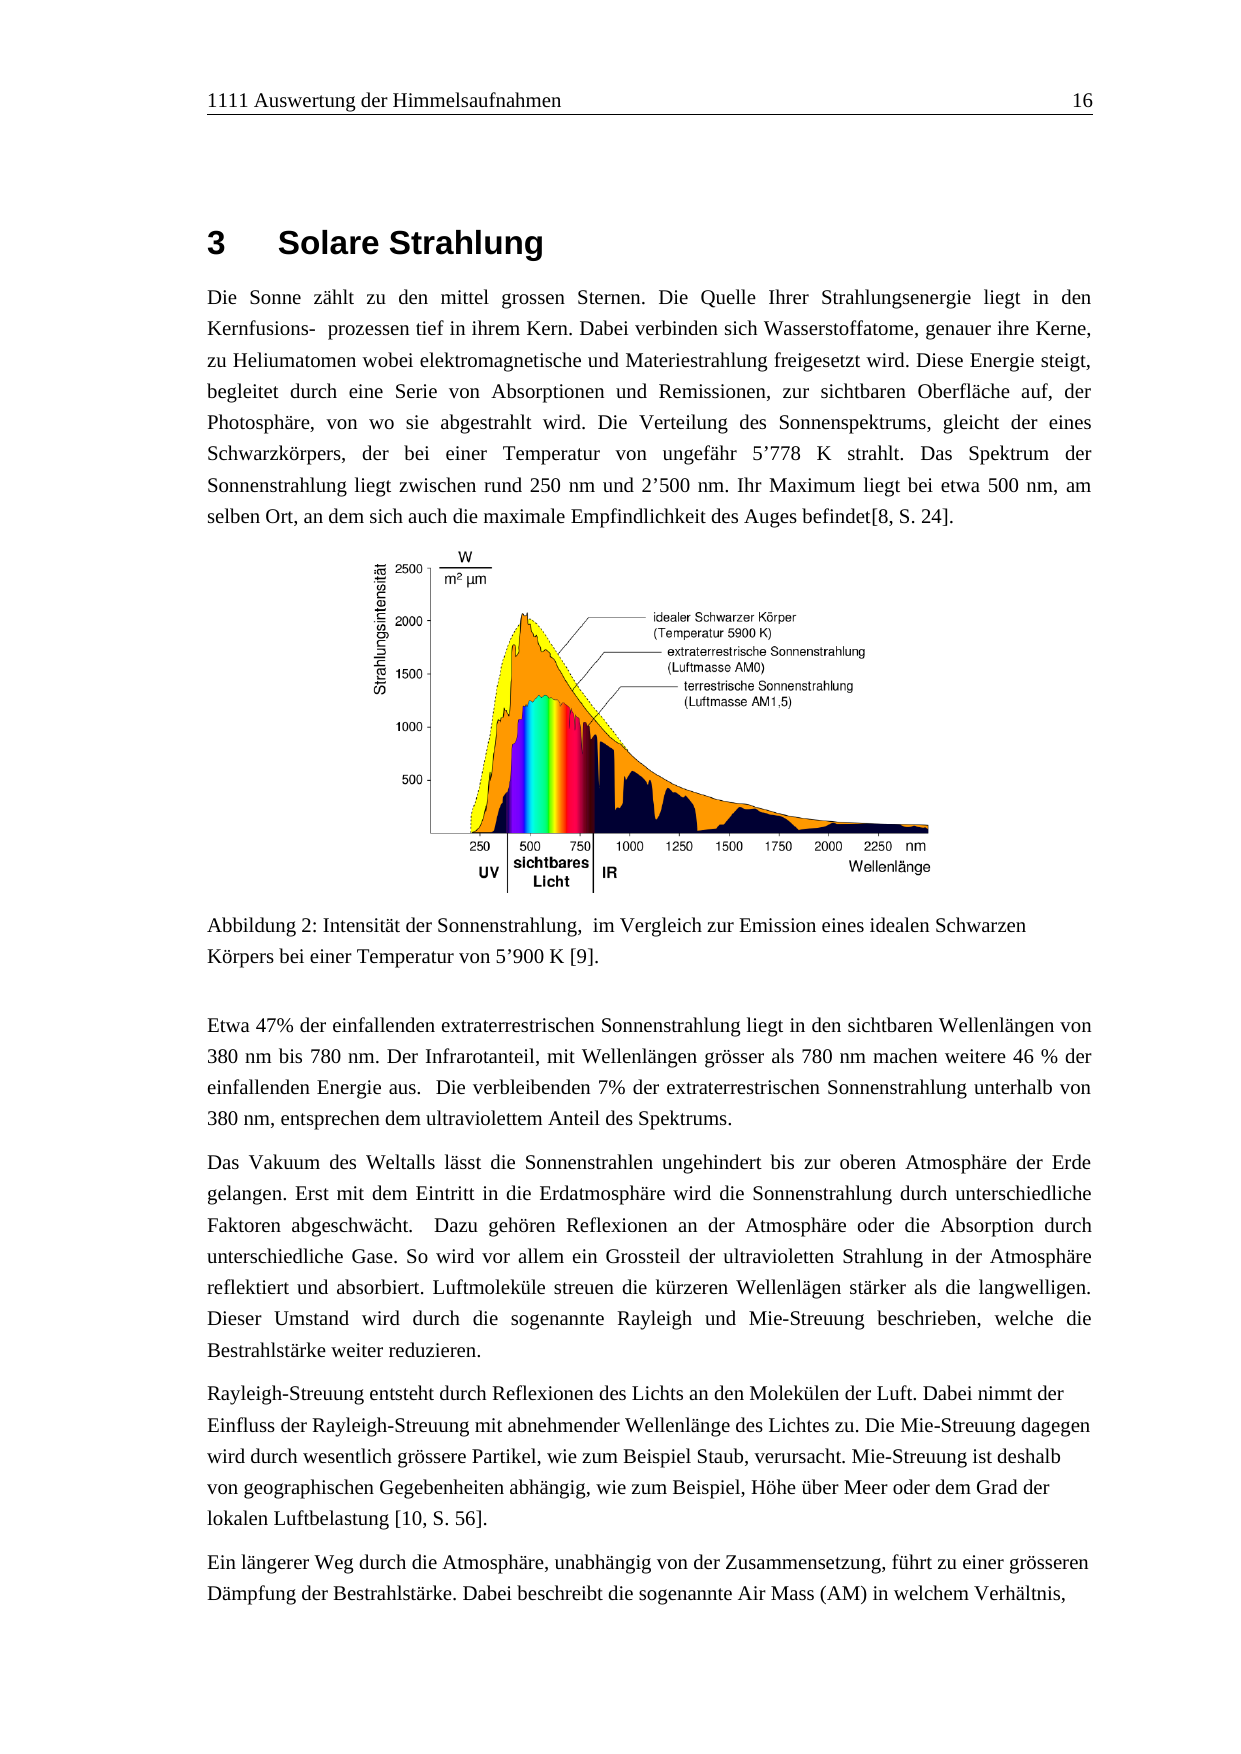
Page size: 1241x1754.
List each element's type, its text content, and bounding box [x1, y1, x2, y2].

text Die Sonne zählt zu den mittel grossen Sternen. Die Quelle Ihrer Strahlungsenergie liegt in den Kernfusions- prozessen tief in ihrem Kern. Dabei verbinden sich Wasserstoffatome, genauer ihre Kerne, zu Heliumatomen wobei elektromagnetische und Materiestrahlung freigesetzt wird. Diese Energie steigt, begleitet durch eine Serie von Absorptionen und Remissionen, zur sichtbaren Oberfläche auf, der Photosphäre, von wo sie abgestrahlt wird. Die Verteilung des Sonnenspektrums, gleicht der eines Schwarzkörpers, der bei einer Temperatur von ungefähr 5’778 K strahlt. Das Spektrum der Sonnenstrahlung liegt zwischen rund 250 nm und 2’500 nm. Ihr Maximum liegt bei etwa 500 nm, am selben Ort, an dem sich auch die maximale Empfindlichkeit des Auges befindet[8, S. 24]. [207, 285, 1093, 528]
picture [368, 547, 931, 893]
text Rayleigh-Streuung entsteht durch Reflexionen des Lichts an den Molekülen der Luft. Dabei nimmt der Einfluss der Rayleigh-Streuung mit abnehmender Wellenlänge des Lichtes zu. Die Mie-Streuung dagegen wird durch wesentlich grössere Partikel, wie zum Beispiel Staub, verursacht. Mie-Streuung ist deshalb von geographischen Gegebenheiten abhängig, wie zum Beispiel, Höhe über Meer oder dem Grad der lokalen Luftbelastung [10, S. 56]. [207, 1381, 1093, 1530]
text Etwa 47% der einfallenden extraterrestrischen Sonnenstrahlung liegt in den sichtbaren Wellenlängen von 380 nm bis 780 nm. Der Infrarotanteil, mit Wellenlängen grösser als 780 nm machen weitere 46 % der einfallenden Energie aus. Die verbleibenden 7% der extraterrestrischen Sonnenstrahlung unterhalb von 380 nm, entsprechen dem ultraviolettem Anteil des Spektrums. [207, 1013, 1093, 1130]
text Abbildung 2: Intensität der Sonnenstrahlung, im Vergleich zur Emission eines idealen Schwarzen Körpers bei einer Temperatur von 5’900 K [9]. [207, 913, 1093, 968]
subtitle Solare Strahlung [207, 223, 1093, 261]
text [207, 1550, 1093, 1605]
text Das Vakuum des Weltalls lässt die Sonnenstrahlen ungehindert bis zur oberen Atmosphäre der Erde gelangen. Erst mit dem Eintritt in die Erdatmosphäre wird die Sonnenstrahlung durch unterschiedliche Faktoren abgeschwächt. Dazu gehören Reflexionen an der Atmosphäre oder die Absorption durch unterschiedliche Gase. So wird vor allem ein Grossteil der ultravioletten Strahlung in der Atmosphäre reflektiert und absorbiert. Luftmoleküle streuen die kürzeren Wellenlägen stärker als die langwelligen. Dieser Umstand wird durch die sogenannte Rayleigh und Mie-Streuung beschrieben, welche die Bestrahlstärke weiter reduzieren. [207, 1150, 1093, 1362]
